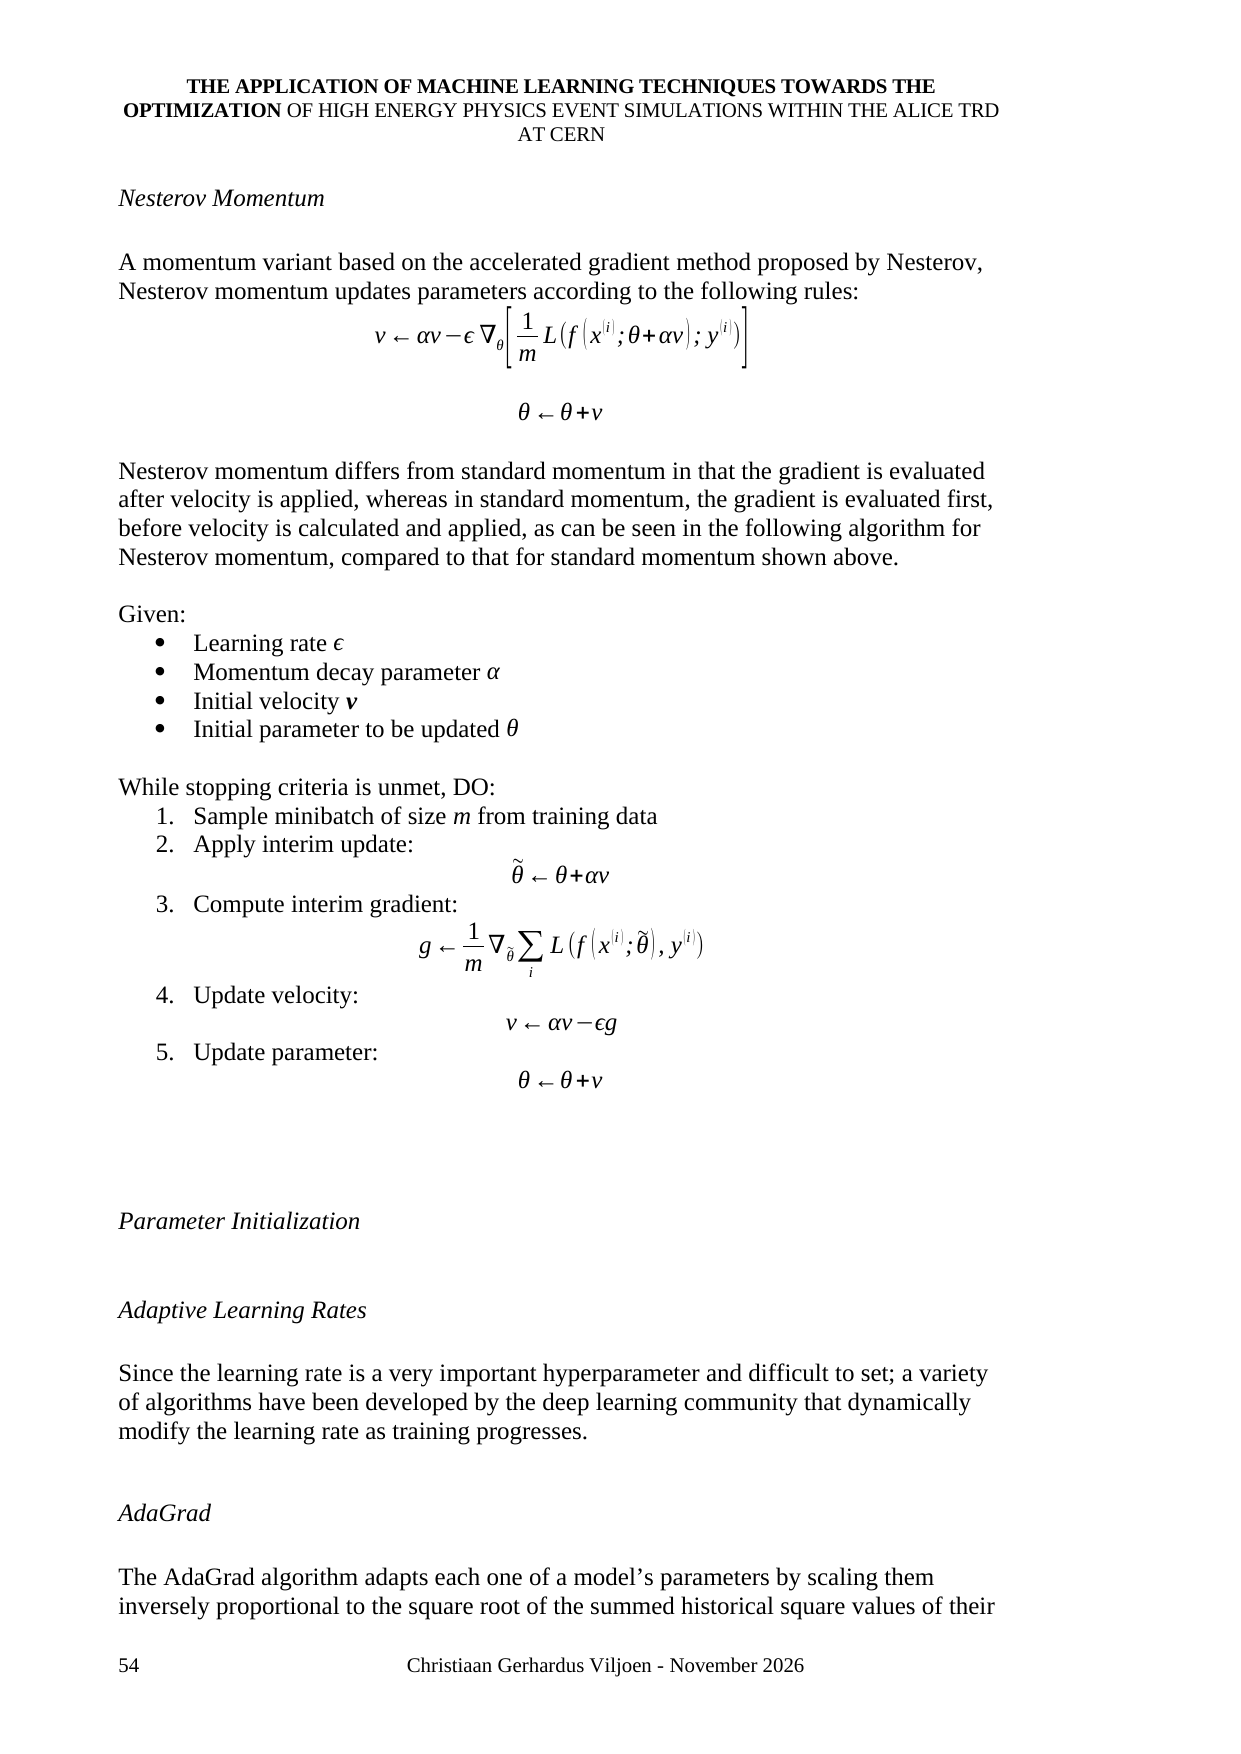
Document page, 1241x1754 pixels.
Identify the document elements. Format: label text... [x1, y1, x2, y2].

list Update parameter: [156, 1037, 1004, 1066]
list Compute interim gradient: [156, 889, 1004, 918]
list Initial velocity v [156, 686, 1004, 714]
list Update velocity: [156, 980, 1004, 1008]
text A momentum variant based on the accelerated gradient method proposed by Nesterov, Nesterov momentum updates parameters according to the following rules: [118, 247, 1004, 305]
list Initial parameter to be updated [156, 714, 1004, 743]
text Given: [118, 599, 1004, 628]
subtitle Adaptive Learning Rates [118, 1295, 1004, 1323]
list Apply interim update: [156, 829, 1004, 858]
text Since the learning rate is a very important hyperparameter and difficult to set; a variety of algorithms have been developed by the deep learning community that dynamically modify the learning rate as training progresses. [118, 1358, 1004, 1445]
text While stopping criteria is unmet, DO: [118, 772, 1004, 801]
subtitle Parameter Initialization [118, 1206, 1004, 1235]
list Learning rate [156, 628, 1004, 657]
subtitle AdaGrad [118, 1498, 1004, 1527]
subtitle Nesterov Momentum [118, 183, 1004, 212]
text Nesterov momentum differs from standard momentum in that the gradient is evaluated after velocity is applied, whereas in standard momentum, the gradient is evaluated first, before velocity is calculated and applied, as can be seen in the following algorithm for Nesterov momentum, compared to that for standard momentum shown above. [118, 456, 1004, 571]
list Momentum decay parameter [156, 657, 1004, 686]
list Sample minibatch of size m from training data [156, 801, 1004, 829]
